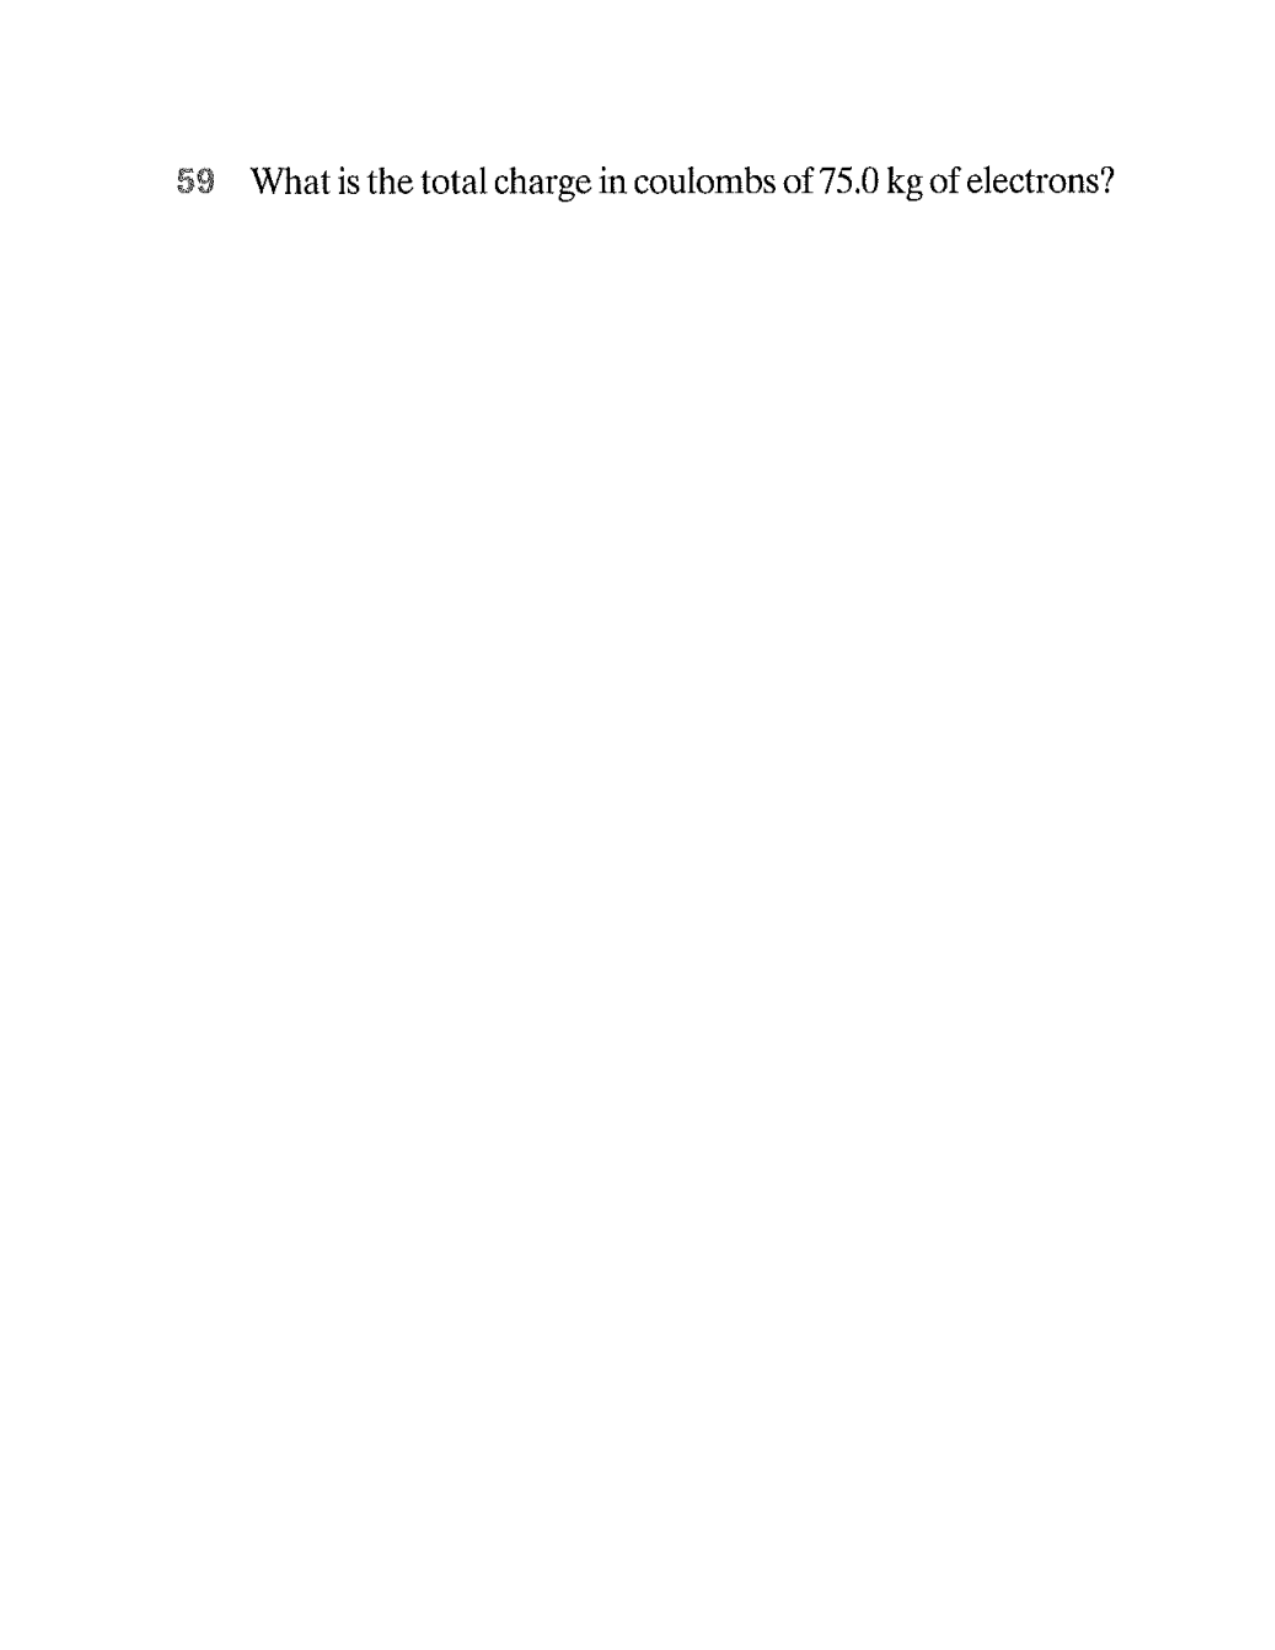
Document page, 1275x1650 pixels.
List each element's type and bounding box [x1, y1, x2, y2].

picture [150, 150, 1125, 218]
